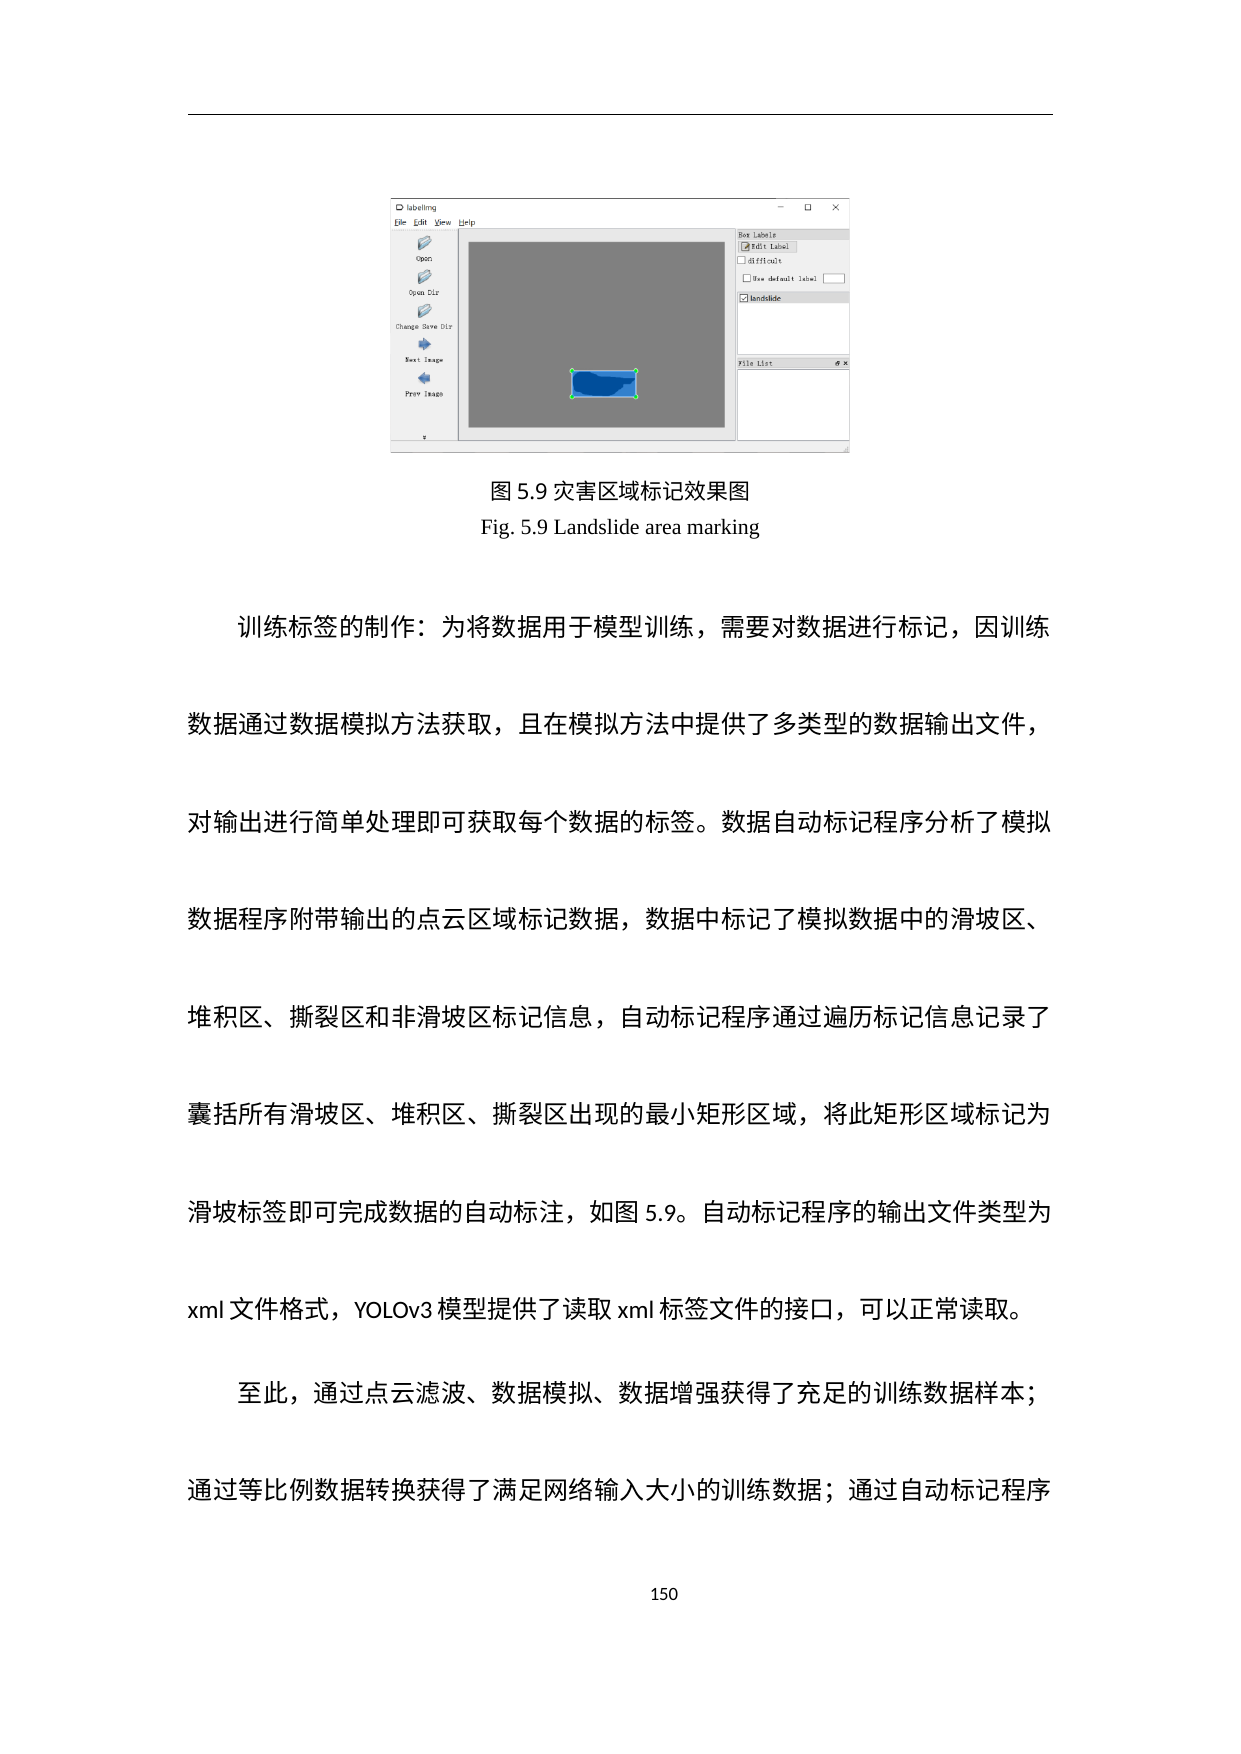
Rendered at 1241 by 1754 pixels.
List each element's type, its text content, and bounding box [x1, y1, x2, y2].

text 图5.9 灾害区域标记效果图 [187, 474, 1053, 506]
text Fig. 5.9 Landslide area marking [187, 514, 1053, 539]
text 训练标签的制作：为将数据用于模型训练，需要对数据进行标记，因训练数据通过数据模拟方法获取，且在模拟方法中提供了多类型的数据输出文件，对输出进行简单处理即可获取每个数据的标签。数据自动标记程序分析了模拟数据程序附带输出的点云区域标记数据，数据中标记了模拟数据中的滑坡区、堆积区、撕裂区和非滑坡区标记信息，自动标记程序通过遍历标记信息记录了囊括所有滑坡区、堆积区、撕裂区出现的最小矩形区域，将此矩形区域标记为滑坡标签即可完成数据的自动标注，如图5.9。自动标记程序的输出文件类型为xml文件格式，YOLOv3模型提供了读取xml标签文件的接口，可以正常读取。 [187, 593, 1053, 1341]
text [187, 1359, 1053, 1521]
picture [390, 198, 850, 453]
